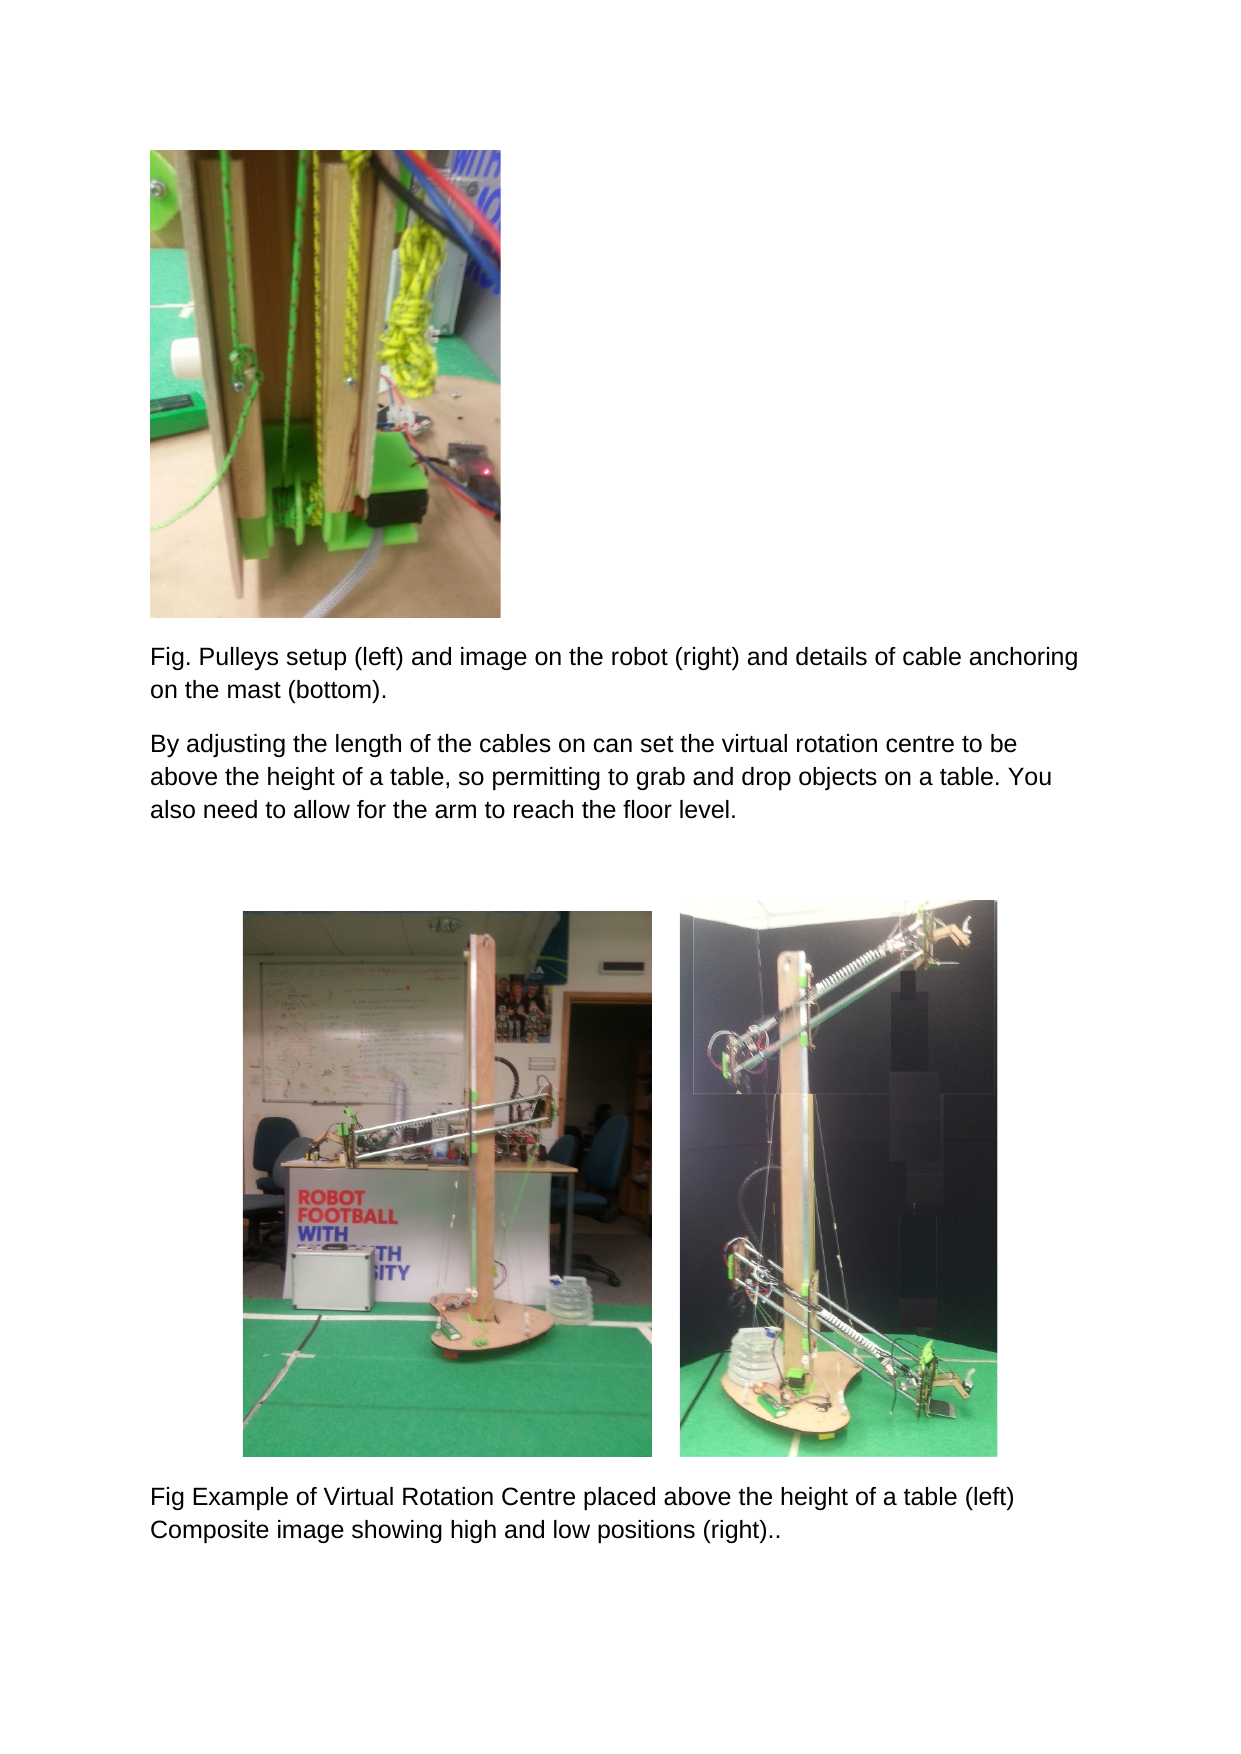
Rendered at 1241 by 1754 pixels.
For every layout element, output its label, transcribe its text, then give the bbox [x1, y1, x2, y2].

picture [150, 150, 501, 618]
picture [242, 911, 652, 1457]
text Fig. Pulleys setup (left) and image on the robot (right) and details of cable anchoring on the mast (bottom). [150, 642, 1090, 704]
picture [679, 900, 998, 1457]
text By adjusting the length of the cables on can set the virtual rotation centre to be above the height of a table, so permitting to grab and drop objects on a table. You also need to allow for the arm to reach the floor level. [150, 729, 1090, 824]
text Fig Example of Virtual Rotation Centre placed above the height of a table (left) Composite image showing high and low positions (right).. [150, 1482, 1090, 1544]
